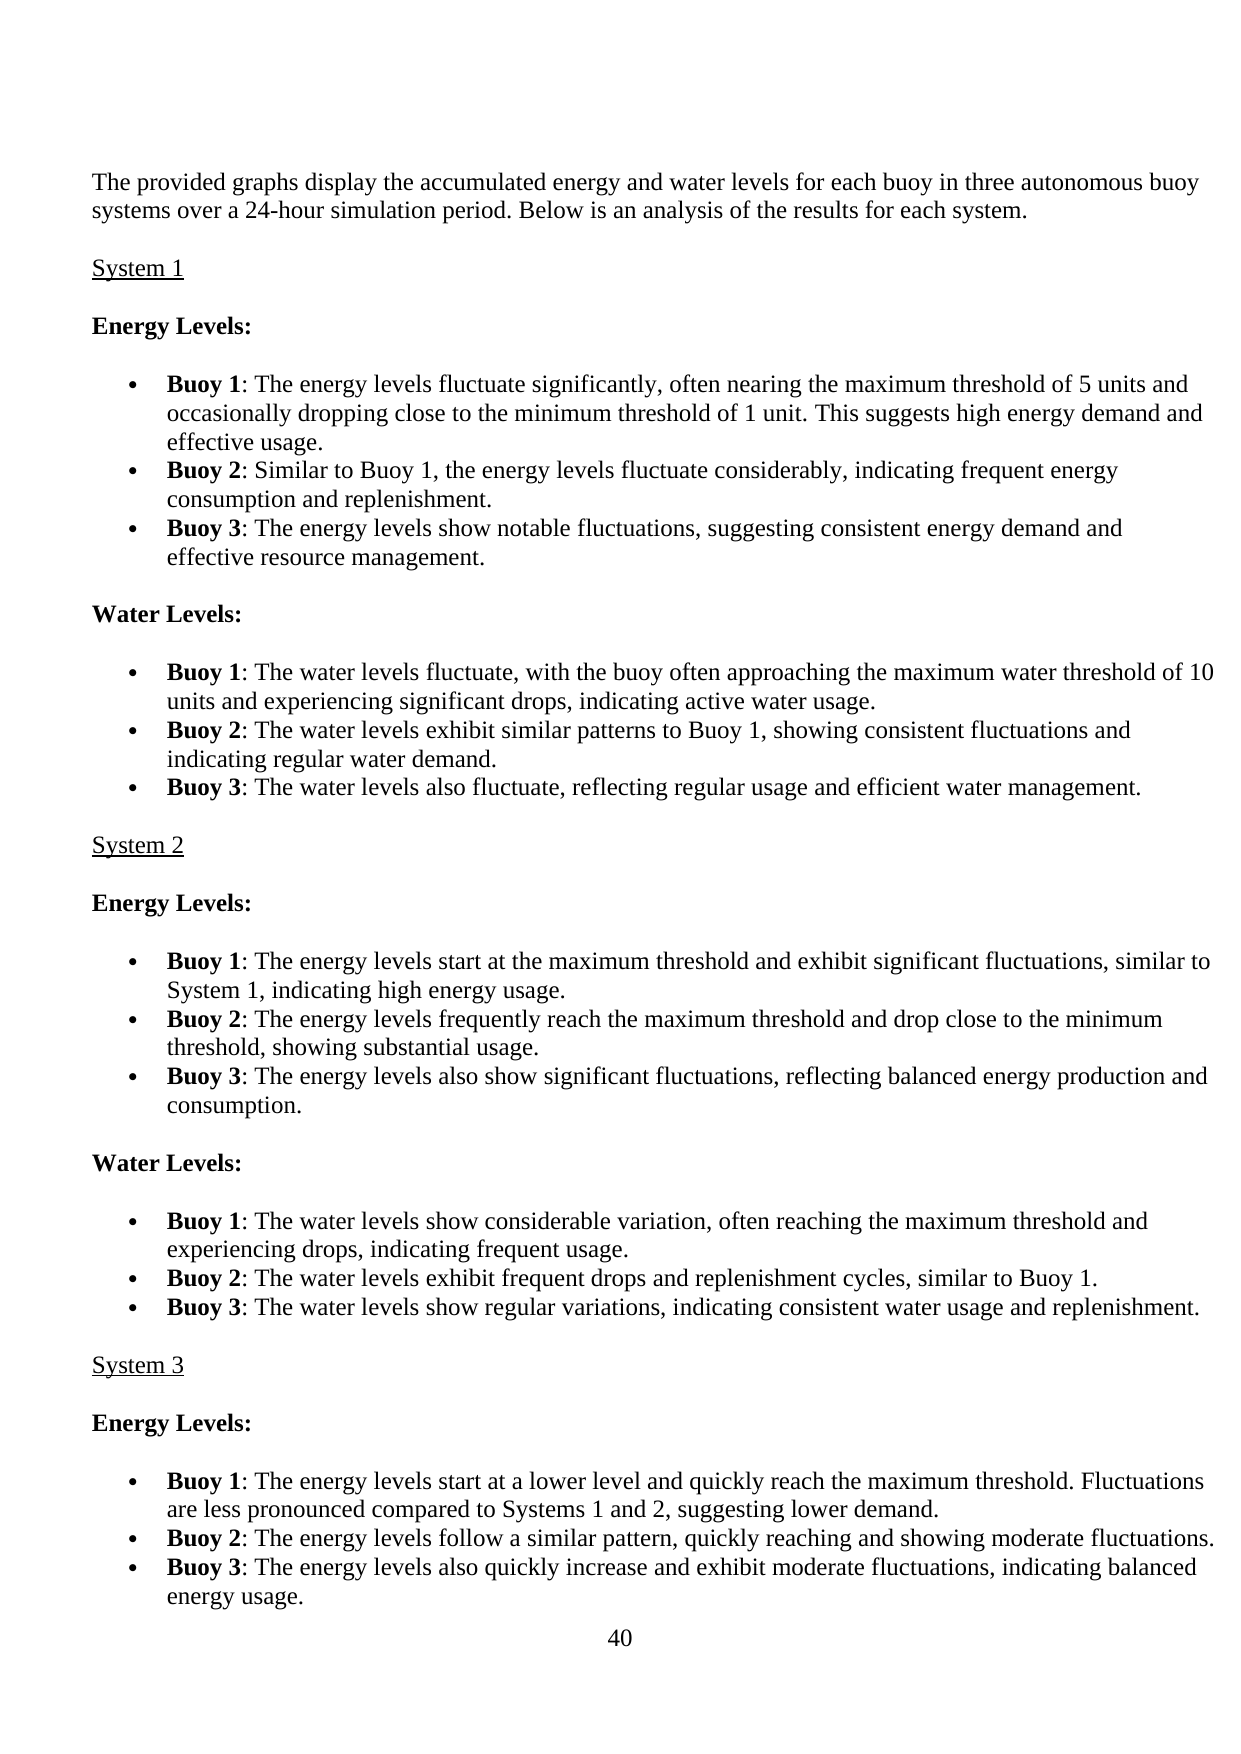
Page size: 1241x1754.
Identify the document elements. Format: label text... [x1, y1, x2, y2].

text System 3 [92, 1350, 1215, 1379]
text Energy Levels: [92, 311, 1215, 340]
list Buoy 2: The water levels exhibit frequent drops and replenishment cycles, similar to Buoy 1. [129, 1263, 1215, 1292]
text Water Levels: [92, 599, 1215, 628]
list Buoy 2: The energy levels frequently reach the maximum threshold and drop close to the minimum threshold, showing substantial usage. [129, 1004, 1215, 1061]
list Buoy 1: The energy levels fluctuate significantly, often nearing the maximum threshold of 5 units and occasionally dropping close to the minimum threshold of 1 unit. This suggests high energy demand and effective usage. [129, 369, 1215, 455]
list Buoy 1: The energy levels start at the maximum threshold and exhibit significant fluctuations, similar to System 1, indicating high energy usage. [129, 946, 1215, 1004]
list Buoy 3: The energy levels also show significant fluctuations, reflecting balanced energy production and consumption. [129, 1061, 1215, 1119]
text Water Levels: [92, 1148, 1215, 1177]
list Buoy 3: The energy levels show notable fluctuations, suggesting consistent energy demand and effective resource management. [129, 513, 1215, 570]
list Buoy 1: The water levels show considerable variation, often reaching the maximum threshold and experiencing drops, indicating frequent usage. [129, 1206, 1215, 1263]
list Buoy 2: Similar to Buoy 1, the energy levels fluctuate considerably, indicating frequent energy consumption and replenishment. [129, 455, 1215, 513]
text System 1 [92, 253, 1215, 282]
list Buoy 3: The water levels also fluctuate, reflecting regular usage and efficient water management. [129, 772, 1215, 801]
list Buoy 2: The water levels exhibit similar patterns to Buoy 1, showing consistent fluctuations and indicating regular water demand. [129, 715, 1215, 772]
text The provided graphs display the accumulated energy and water levels for each buoy in three autonomous buoy systems over a 24-hour simulation period. Below is an analysis of the results for each system. [92, 167, 1215, 224]
list Buoy 1: The water levels fluctuate, with the buoy often approaching the maximum water threshold of 10 units and experiencing significant drops, indicating active water usage. [129, 657, 1215, 715]
list Buoy 3: The energy levels also quickly increase and exhibit moderate fluctuations, indicating balanced energy usage. [129, 1552, 1215, 1609]
list Buoy 3: The water levels show regular variations, indicating consistent water usage and replenishment. [129, 1292, 1215, 1321]
text Energy Levels: [92, 888, 1215, 917]
list Buoy 2: The energy levels follow a similar pattern, quickly reaching and showing moderate fluctuations. [129, 1523, 1215, 1552]
text Energy Levels: [92, 1408, 1215, 1437]
list Buoy 1: The energy levels start at a lower level and quickly reach the maximum threshold. Fluctuations are less pronounced compared to Systems 1 and 2, suggesting lower demand. [129, 1466, 1215, 1523]
text System 2 [92, 830, 1215, 859]
